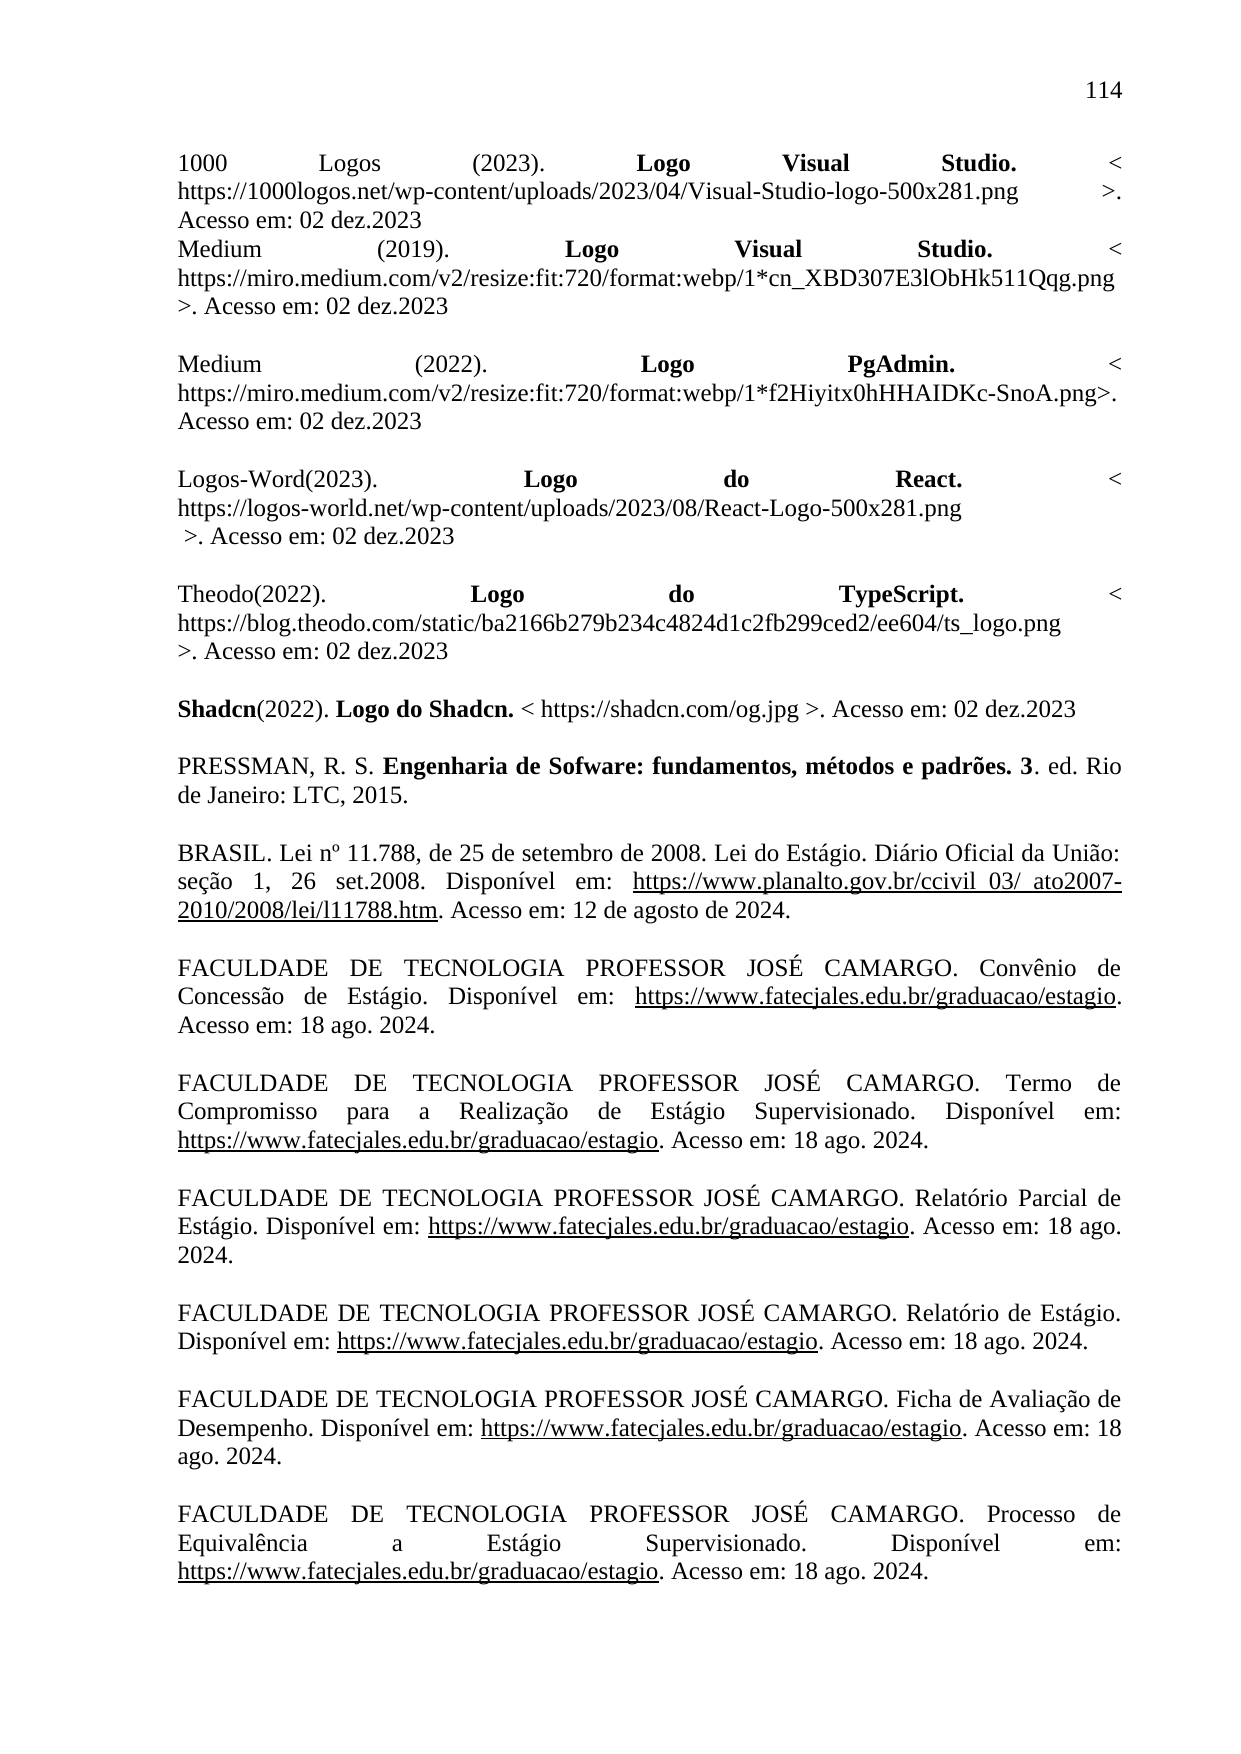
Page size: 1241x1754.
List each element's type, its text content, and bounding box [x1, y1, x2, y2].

text BRASIL. Lei nº 11.788, de 25 de setembro de 2008. Lei do Estágio. Diário Oficial da União: seção 1, 26 set.2008. Disponível em: https://www.planalto.gov.br/ccivil_03/_ato2007-2010/2008/lei/l11788.htm. Acesso em: 12 de agosto de 2024. [177, 838, 1122, 924]
text FACULDADE DE TECNOLOGIA PROFESSOR JOSÉ CAMARGO. Convênio de Concessão de Estágio. Disponível em: https://www.fatecjales.edu.br/graduacao/estagio. Acesso em: 18 ago. 2024. [177, 953, 1122, 1039]
text Medium (2019). Logo Visual Studio. < https://miro.medium.com/v2/resize:fit:720/format:webp/1*cn_XBD307E3lObHk511Qqg.png >. Acesso em: 02 dez.2023 [177, 234, 1122, 320]
text FACULDADE DE TECNOLOGIA PROFESSOR JOSÉ CAMARGO. Processo de Equivalência a Estágio Supervisionado. Disponível em: https://www.fatecjales.edu.br/graduacao/estagio. Acesso em: 18 ago. 2024. [177, 1499, 1122, 1585]
text Theodo(2022). Logo do TypeScript. < https://blog.theodo.com/static/ba2166b279b234c4824d1c2fb299ced2/ee604/ts_logo.png [177, 579, 1122, 636]
text PRESSMAN, R. S. Engenharia de Sofware: fundamentos, métodos e padrões. 3. ed. Rio de Janeiro: LTC, 2015. [177, 751, 1122, 809]
text FACULDADE DE TECNOLOGIA PROFESSOR JOSÉ CAMARGO. Ficha de Avaliação de Desempenho. Disponível em: https://www.fatecjales.edu.br/graduacao/estagio. Acesso em: 18 ago. 2024. [177, 1384, 1122, 1470]
text FACULDADE DE TECNOLOGIA PROFESSOR JOSÉ CAMARGO. Relatório de Estágio. Disponível em: https://www.fatecjales.edu.br/graduacao/estagio. Acesso em: 18 ago. 2024. [177, 1298, 1122, 1355]
text FACULDADE DE TECNOLOGIA PROFESSOR JOSÉ CAMARGO. Relatório Parcial de Estágio. Disponível em: https://www.fatecjales.edu.br/graduacao/estagio. Acesso em: 18 ago. 2024. [177, 1183, 1122, 1269]
text Logos-Word(2023). Logo do React. < https://logos-world.net/wp-content/uploads/2023/08/React-Logo-500x281.png [177, 464, 1122, 521]
text FACULDADE DE TECNOLOGIA PROFESSOR JOSÉ CAMARGO. Termo de Compromisso para a Realização de Estágio Supervisionado. Disponível em: https://www.fatecjales.edu.br/graduacao/estagio. Acesso em: 18 ago. 2024. [177, 1068, 1122, 1154]
text 1000 Logos (2023). Logo Visual Studio. < https://1000logos.net/wp-content/uploads/2023/04/Visual-Studio-logo-500x281.png >. Acesso em: 02 dez.2023 [177, 148, 1122, 234]
text >. Acesso em: 02 dez.2023 [177, 521, 1122, 550]
text Shadcn(2022). Logo do Shadcn. < https://shadcn.com/og.jpg >. Acesso em: 02 dez.2023 [177, 694, 1122, 723]
text >. Acesso em: 02 dez.2023 [177, 636, 1122, 665]
text Medium (2022). Logo PgAdmin. < https://miro.medium.com/v2/resize:fit:720/format:webp/1*f2Hiyitx0hHHAIDKc-SnoA.png>. Acesso em: 02 dez.2023 [177, 349, 1122, 435]
